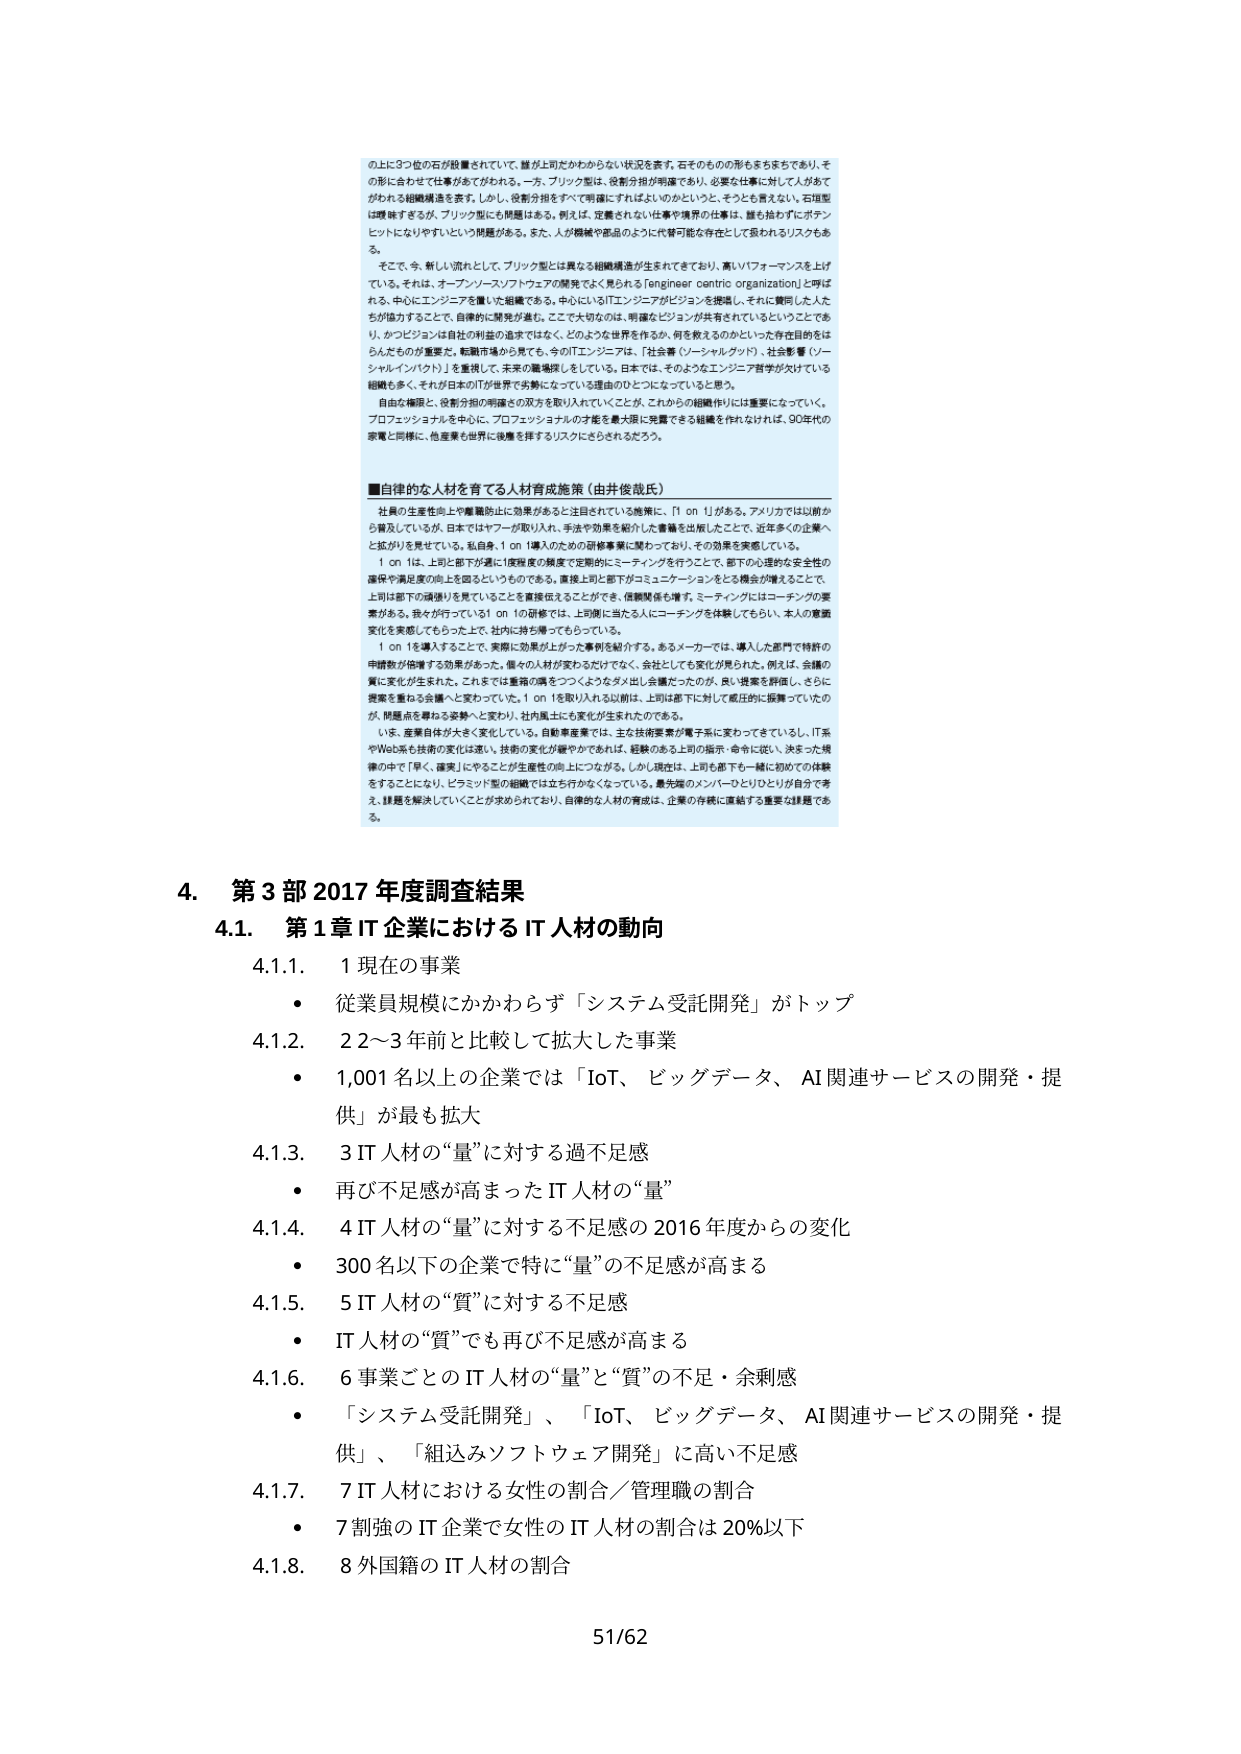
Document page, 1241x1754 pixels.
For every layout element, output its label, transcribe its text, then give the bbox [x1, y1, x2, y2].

list 2 2～3年前と比較して拡大した事業 [252, 1021, 1063, 1058]
list 7割強のIT企業で女性のIT人材の割合は20%以下 [294, 1508, 1063, 1546]
list 4 IT人材の“量”に対する不足感の2016年度からの変化 [252, 1208, 1063, 1246]
list 6 事業ごとのIT人材の“量”と“質”の不足・余剰感 [252, 1358, 1063, 1396]
list 3 IT人材の“量”に対する過不足感 [252, 1133, 1063, 1171]
list IT人材の“質”でも再び不足感が高まる [294, 1321, 1063, 1358]
list 従業員規模にかかわらず「システム受託開発」がトップ [294, 983, 1063, 1021]
list 「システム受託開発」、 「IoT、 ビッグデータ、 AI関連サービスの開発・提供」、 「組込みソフトウェア開発」に高い不足感 [294, 1396, 1063, 1471]
list 7 IT人材における女性の割合／管理職の割合 [252, 1471, 1063, 1508]
list 再び不足感が高まったIT人材の“量” [294, 1171, 1063, 1208]
subtitle 第1章IT企業におけるIT人材の動向 [215, 908, 1058, 946]
list 8 外国籍のIT人材の割合 [252, 1546, 1063, 1583]
list 1 現在の事業 [252, 946, 1063, 983]
subtitle 第3 部 2017 年度調査結果 [177, 871, 1063, 908]
picture [360, 158, 839, 827]
list 1,001名以上の企業では「IoT、 ビッグデータ、 AI関連サービスの開発・提供」が最も拡大 [294, 1058, 1063, 1133]
list 5 IT人材の“質”に対する不足感 [252, 1283, 1063, 1321]
list 300名以下の企業で特に“量”の不足感が高まる [294, 1246, 1063, 1283]
